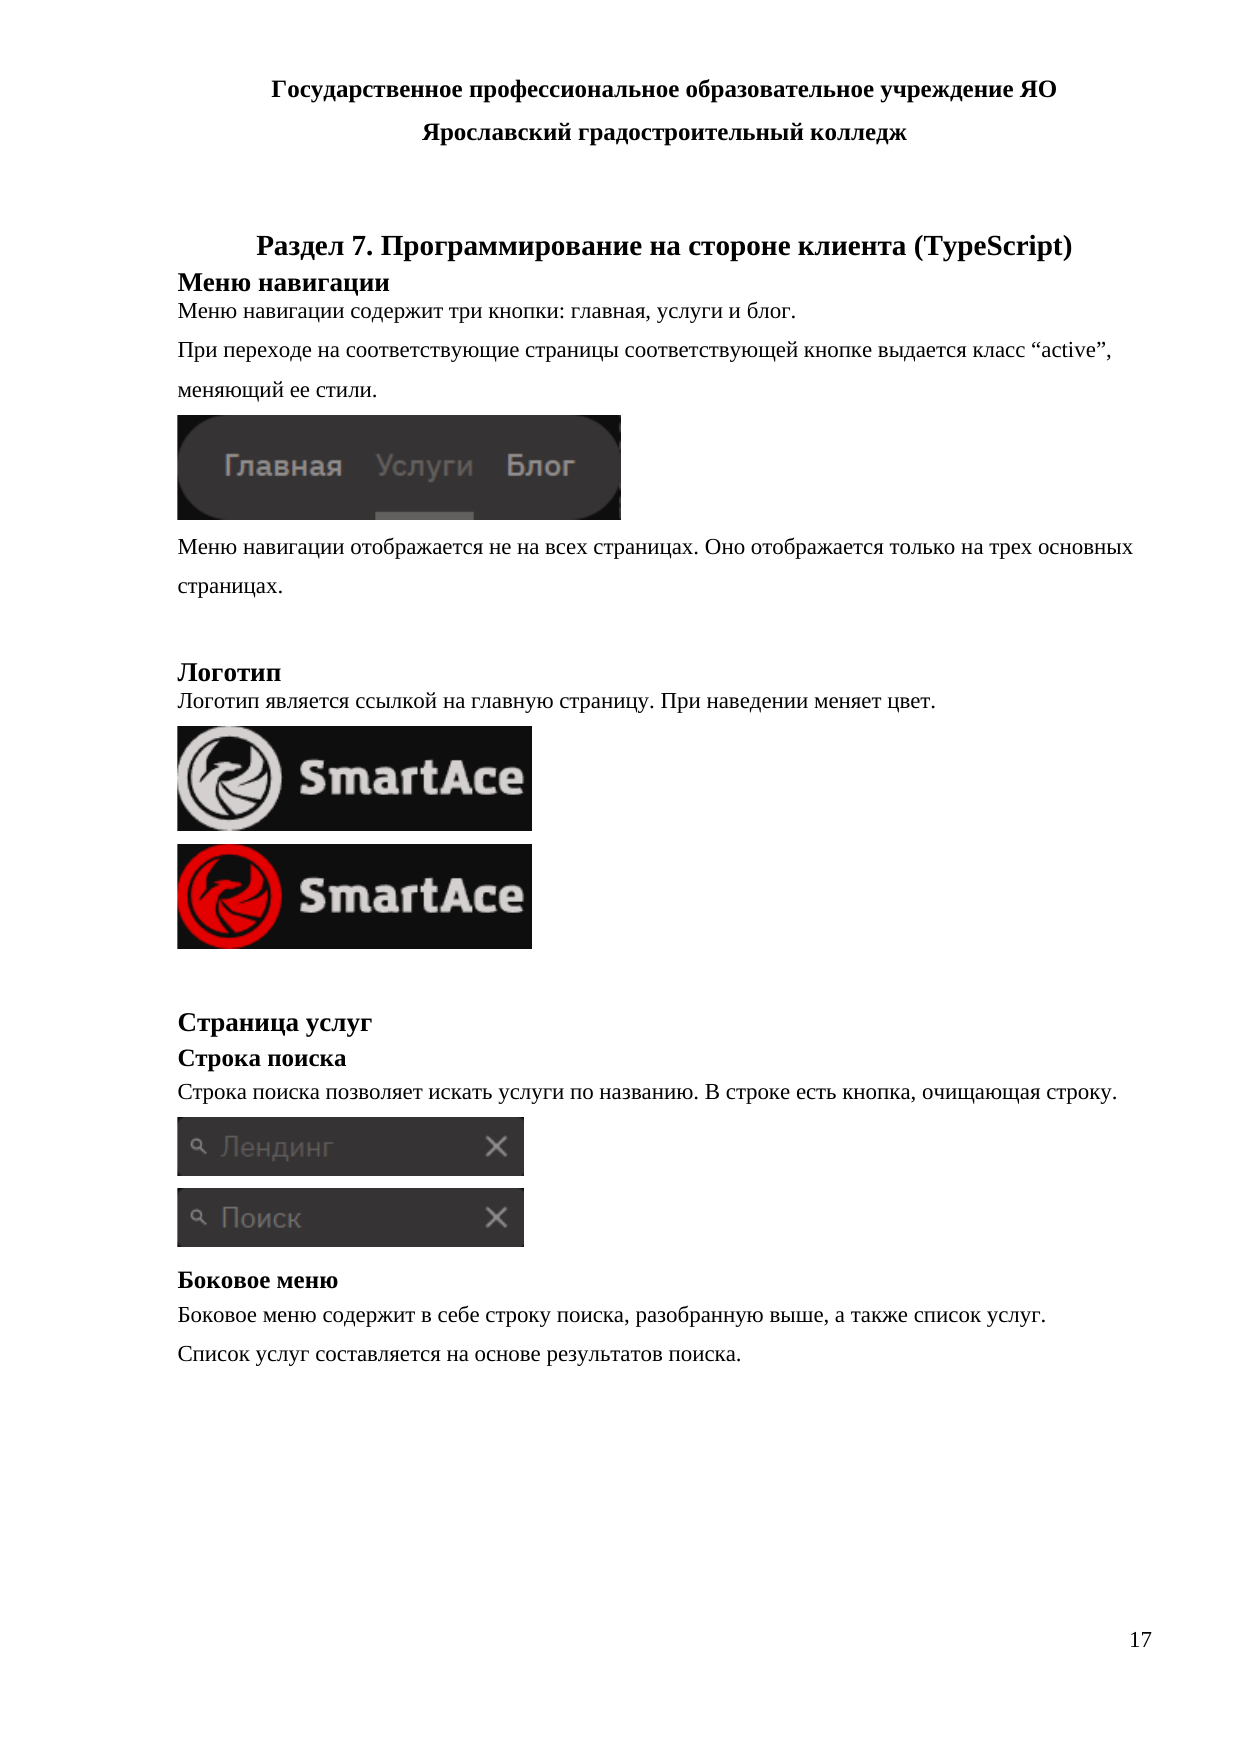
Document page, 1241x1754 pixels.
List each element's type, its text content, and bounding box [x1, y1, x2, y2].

text Меню навигации отображается не на всех страницах. Оно отображается только на трех основных страницах. [177, 533, 1152, 599]
picture [177, 1188, 524, 1247]
picture [177, 726, 532, 831]
subtitle Раздел 7. Программирование на стороне клиента (TypeScript) [177, 228, 1152, 262]
picture [177, 844, 532, 949]
subtitle Меню навигации [177, 266, 1152, 297]
picture [177, 1117, 524, 1176]
text Меню навигации содержит три кнопки: главная, услуги и блог. [177, 297, 1152, 323]
subtitle Боковое меню [177, 1266, 1152, 1294]
subtitle Страница услуг [177, 1006, 1152, 1037]
text Боковое меню содержит в себе строку поиска, разобранную выше, а также список услуг. [177, 1301, 1152, 1327]
text Логотип является ссылкой на главную страницу. При наведении меняет цвет. [177, 687, 1152, 713]
text Строка поиска позволяет искать услуги по названию. В строке есть кнопка, очищающая строку. [177, 1078, 1152, 1104]
text При переходе на соответствующие страницы соответствующей кнопке выдается класс “active”, меняющий ее стили. [177, 336, 1152, 402]
text Список услуг составляется на основе результатов поиска. [177, 1340, 1152, 1366]
picture [177, 415, 621, 520]
subtitle Логотип [177, 656, 1152, 687]
subtitle Строка поиска [177, 1043, 1152, 1072]
